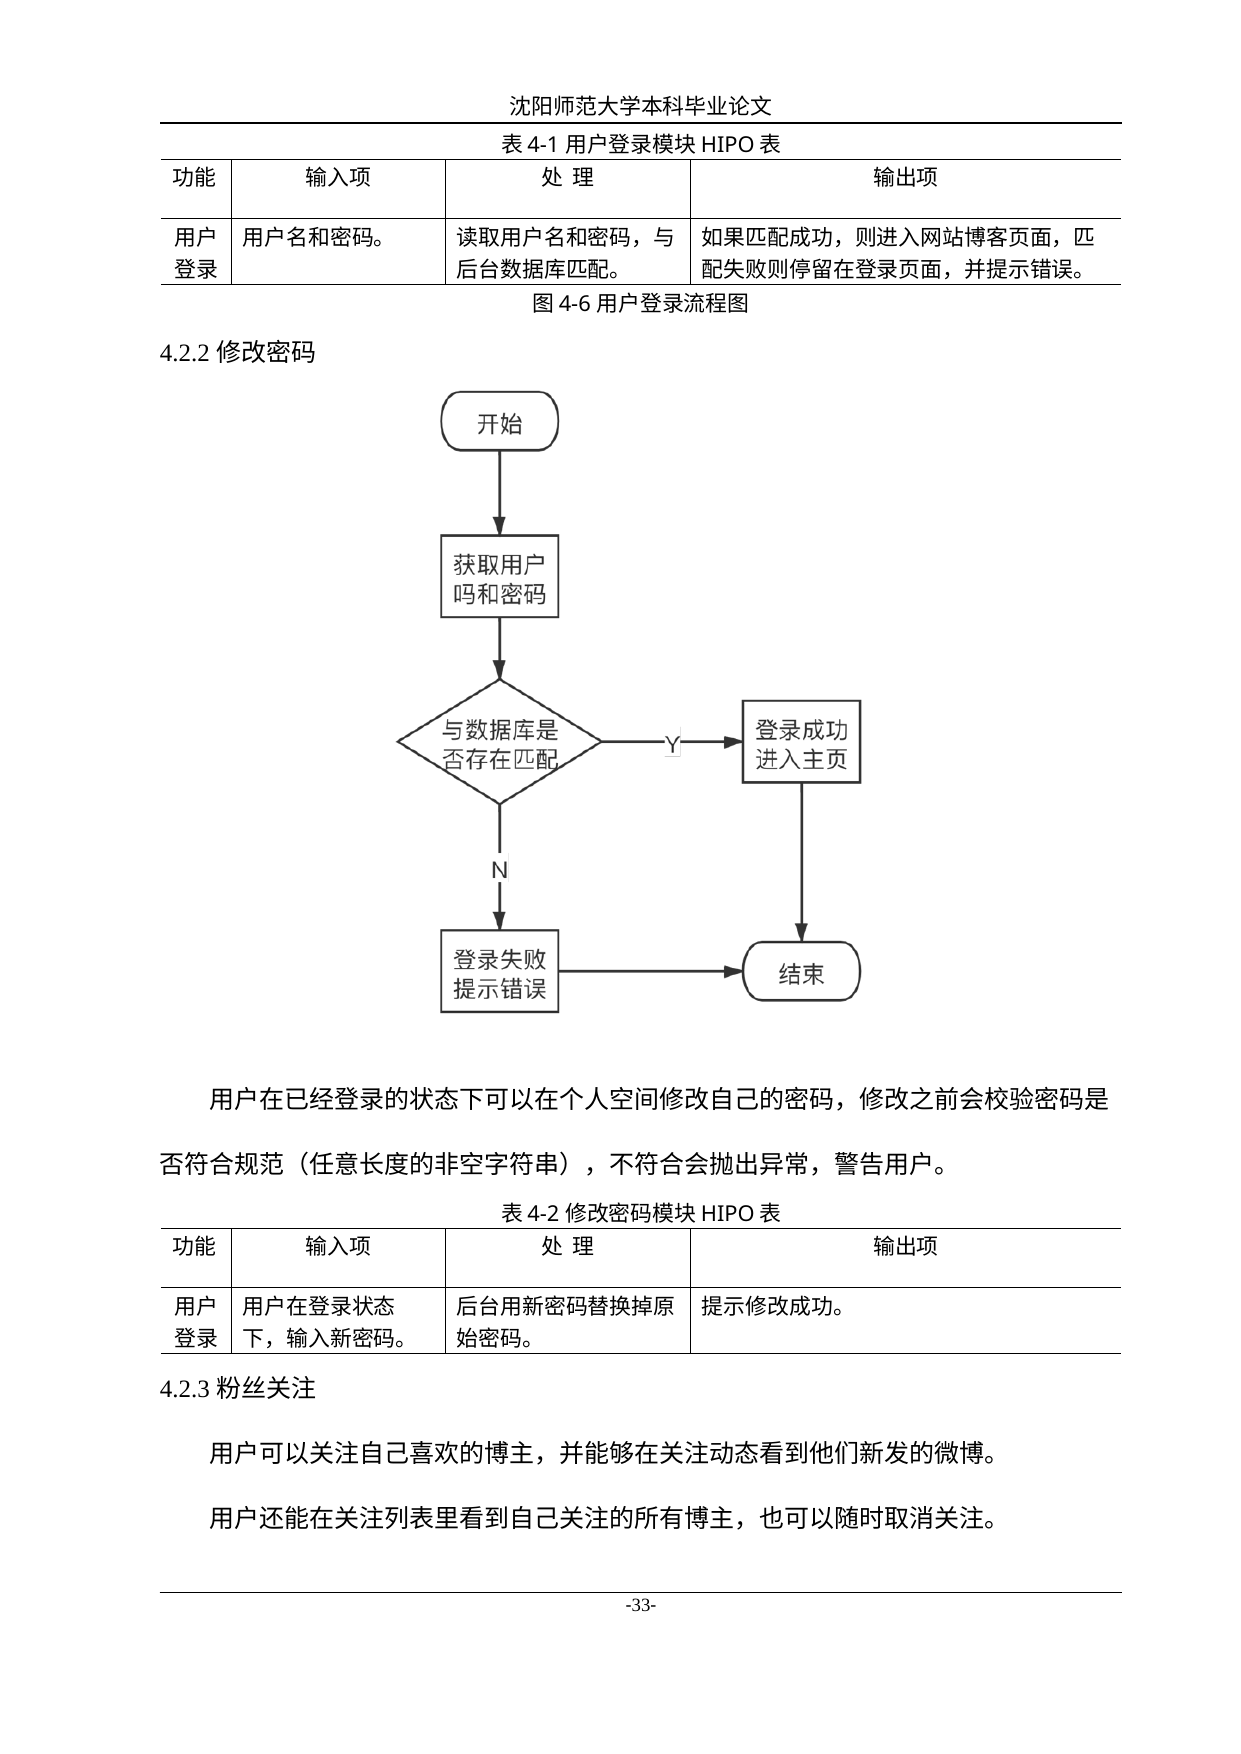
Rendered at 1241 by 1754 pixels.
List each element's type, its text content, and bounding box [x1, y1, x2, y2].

table_cell 读取用户名和密码，与后台数据库匹配。 [446, 219, 690, 284]
table_header 输出项 [691, 160, 1121, 218]
table_cell 如果匹配成功，则进入网站博客页面，匹配失败则停留在登录页面，并提示错误。 [691, 219, 1121, 284]
table_header 处 理 [446, 1229, 690, 1287]
text 用户还能在关注列表里看到自己关注的所有博主，也可以随时取消关注。 [159, 1484, 1122, 1549]
table_cell 用户登录 [161, 1288, 231, 1353]
text 图4-6 用户登录流程图 [159, 285, 1122, 318]
table_cell 提示修改成功。 [691, 1288, 1121, 1353]
table_header 功能 [161, 1229, 231, 1287]
text 用户可以关注自己喜欢的博主，并能够在关注动态看到他们新发的微博。 [159, 1419, 1122, 1484]
text 表4-1 用户登录模块HIPO表 [159, 126, 1122, 159]
table_cell 用户名和密码。 [232, 219, 445, 284]
table_header 输入项 [232, 160, 445, 218]
table_header 输入项 [232, 1229, 445, 1287]
subtitle 4.2.3 粉丝关注 [159, 1354, 1122, 1419]
table_header 功能 [161, 160, 231, 218]
text 表4-2 修改密码模块HIPO表 [159, 1195, 1122, 1228]
table_cell 用户在登录状态下，输入新密码。 [232, 1288, 445, 1353]
table_header 处 理 [446, 160, 690, 218]
table_cell 用户登录 [161, 219, 231, 284]
table_cell 后台用新密码替换掉原始密码。 [446, 1288, 690, 1353]
table_header 输出项 [691, 1229, 1121, 1287]
subtitle 4.2.2 修改密码 [159, 318, 1122, 383]
picture [368, 362, 889, 1041]
